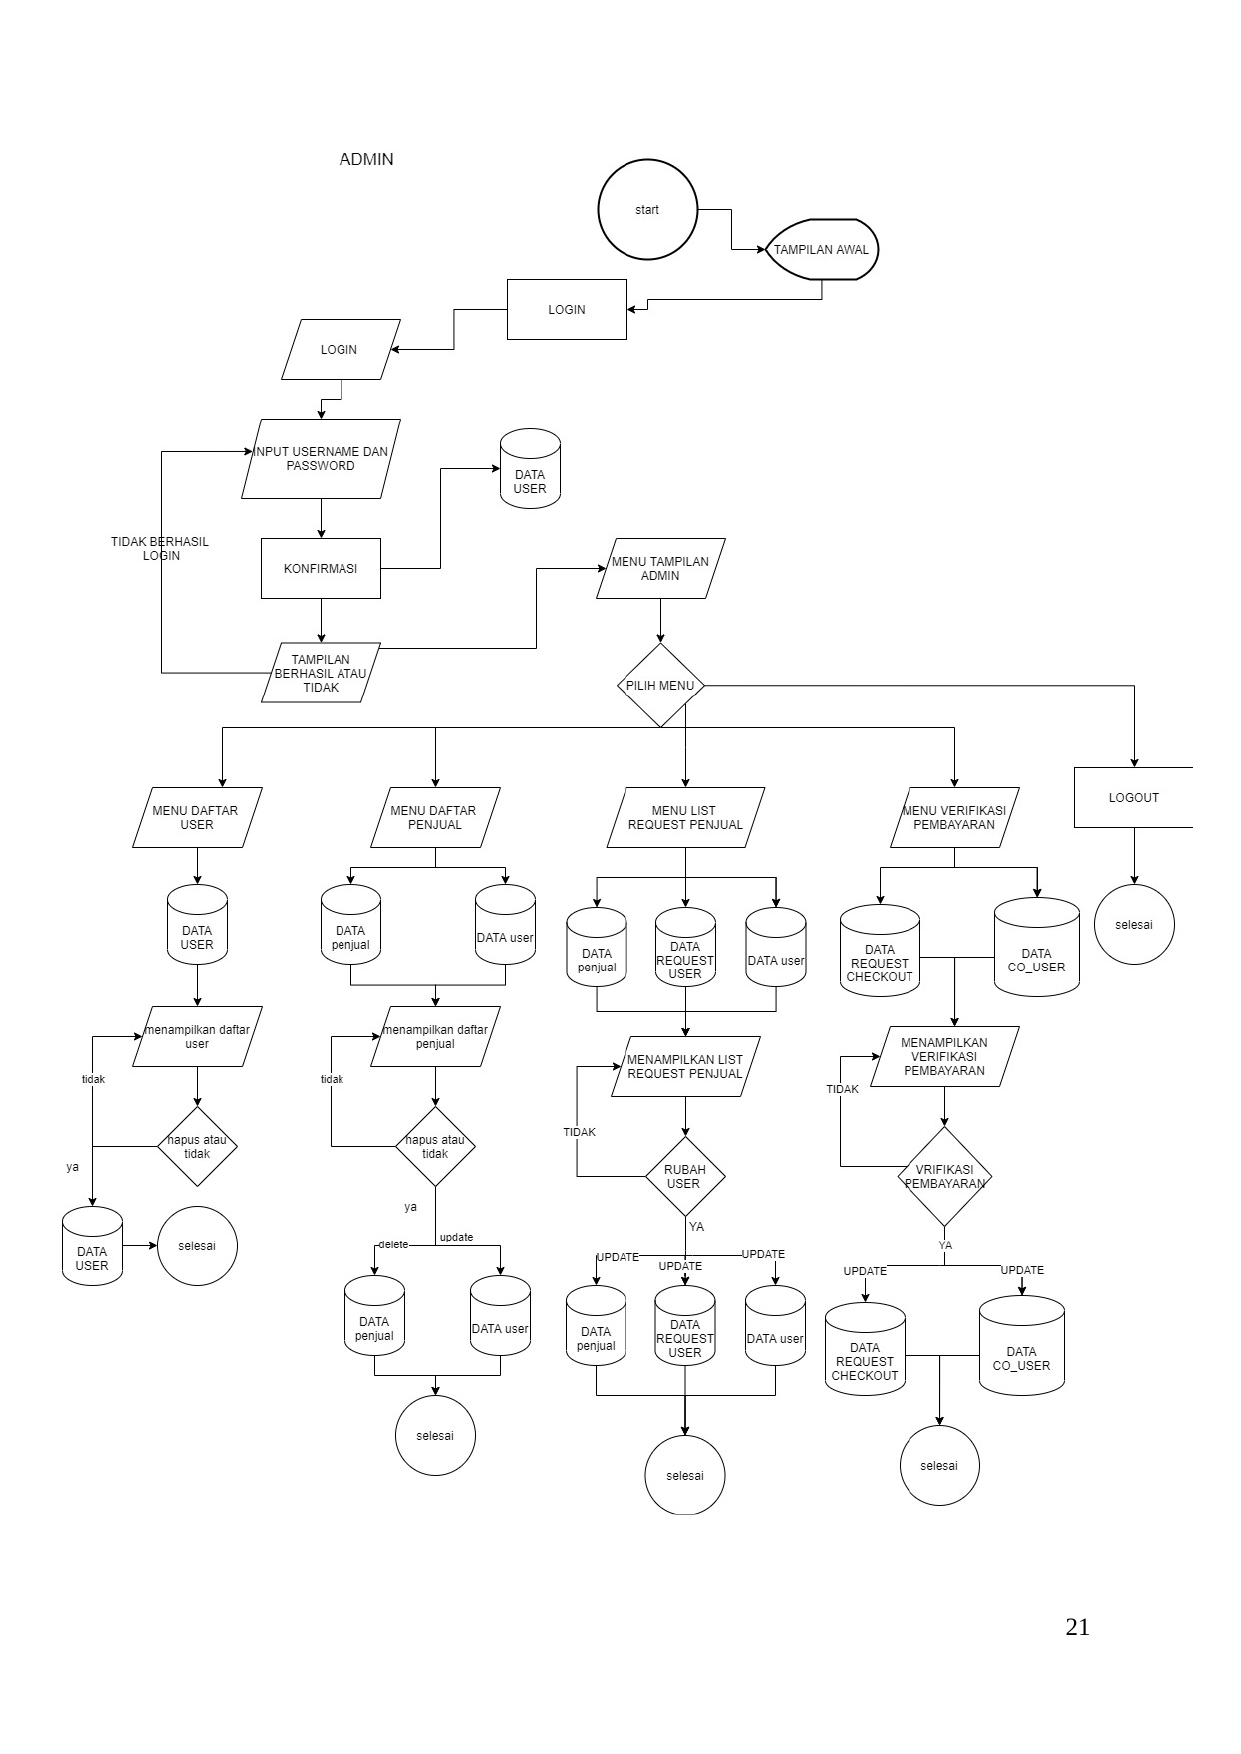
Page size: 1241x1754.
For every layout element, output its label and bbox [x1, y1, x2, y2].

picture [57, 150, 1193, 1515]
